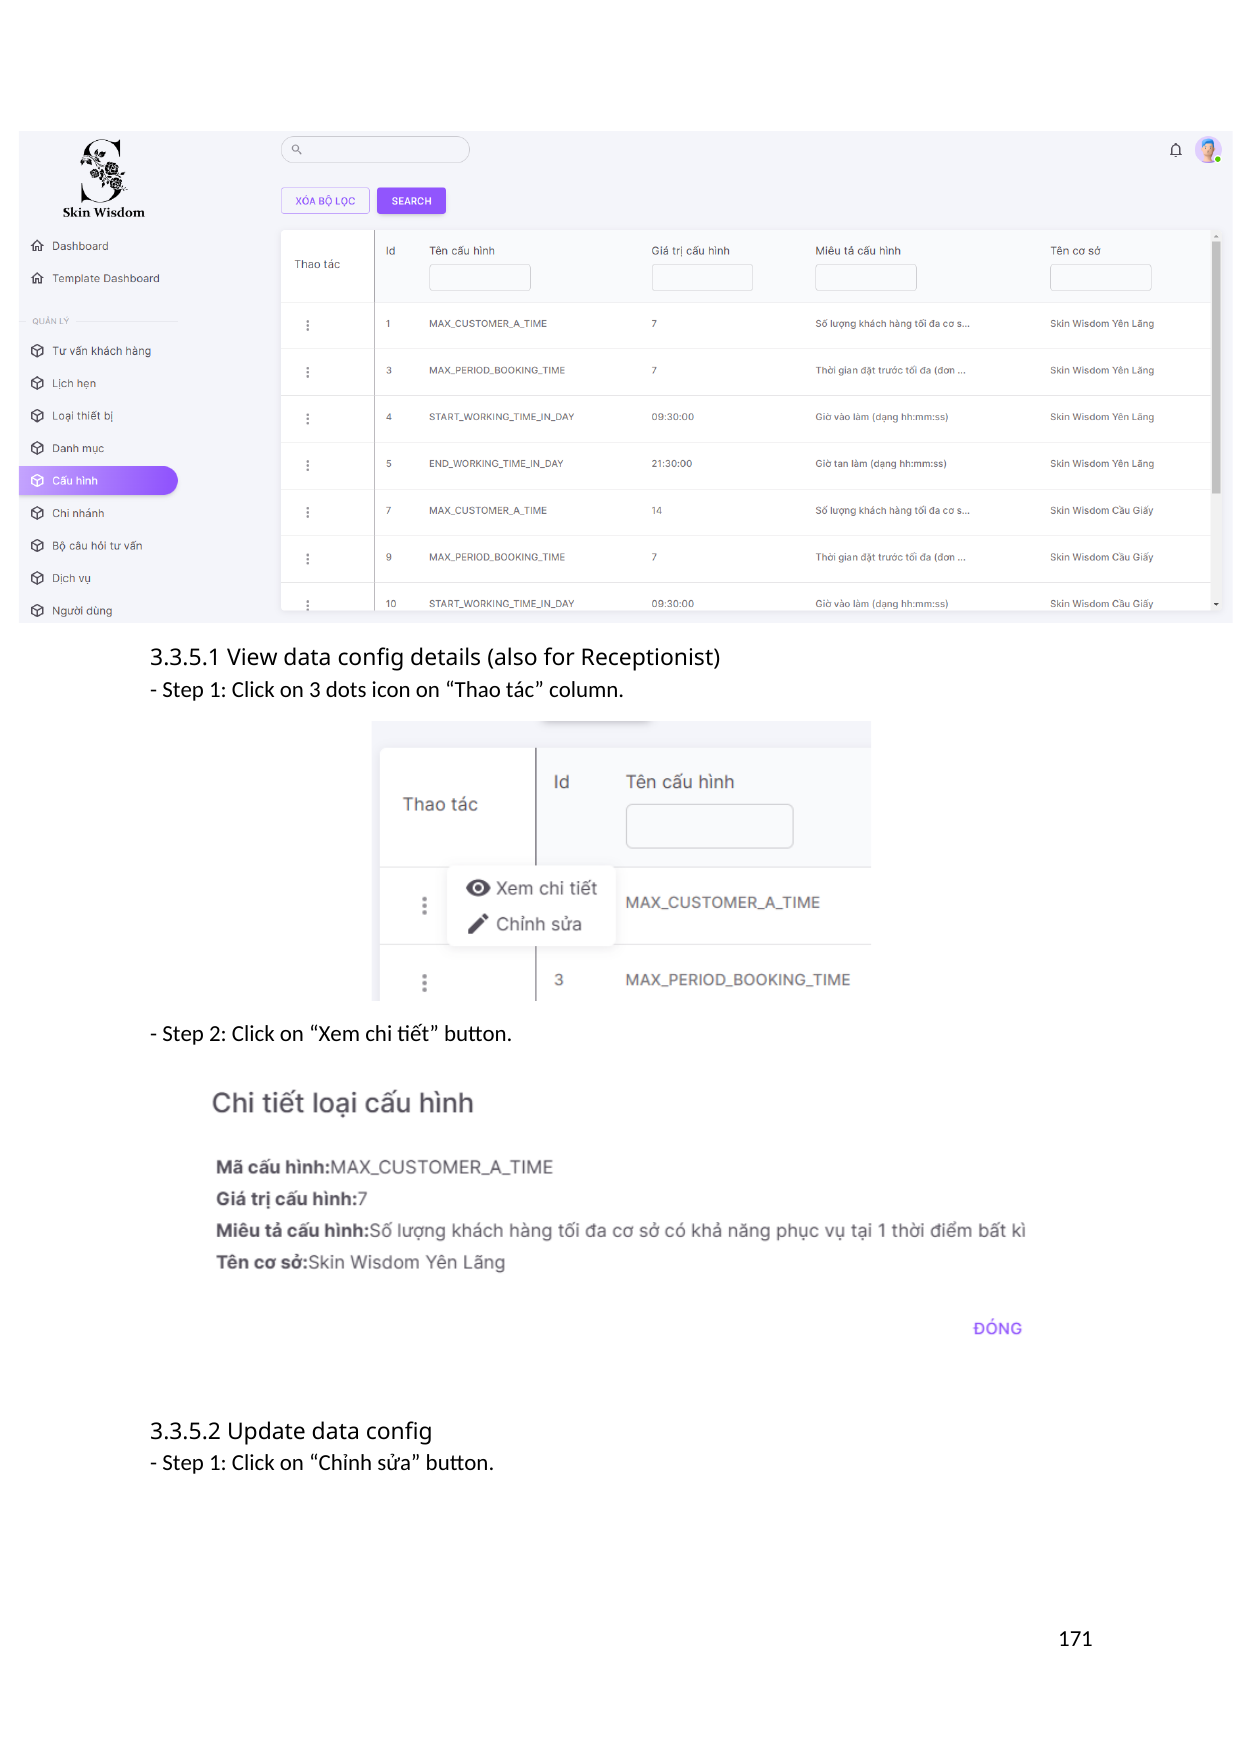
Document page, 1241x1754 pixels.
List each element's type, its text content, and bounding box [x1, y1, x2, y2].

text - Step 1: Click on 3 dots icon on “Thao tác” column. [150, 675, 1093, 703]
text - Step 1: Click on “Chỉnh sửa” button. [150, 1448, 1093, 1476]
picture [198, 1066, 1044, 1349]
subtitle 3.3.5.2 Update data config [150, 1415, 1093, 1446]
picture [18, 131, 1233, 623]
subtitle 3.3.5.1 View data config details (also for Receptionist) [150, 641, 1093, 672]
text - Step 2: Click on “Xem chi tiết” button. [150, 1019, 1093, 1047]
picture [371, 721, 872, 1001]
